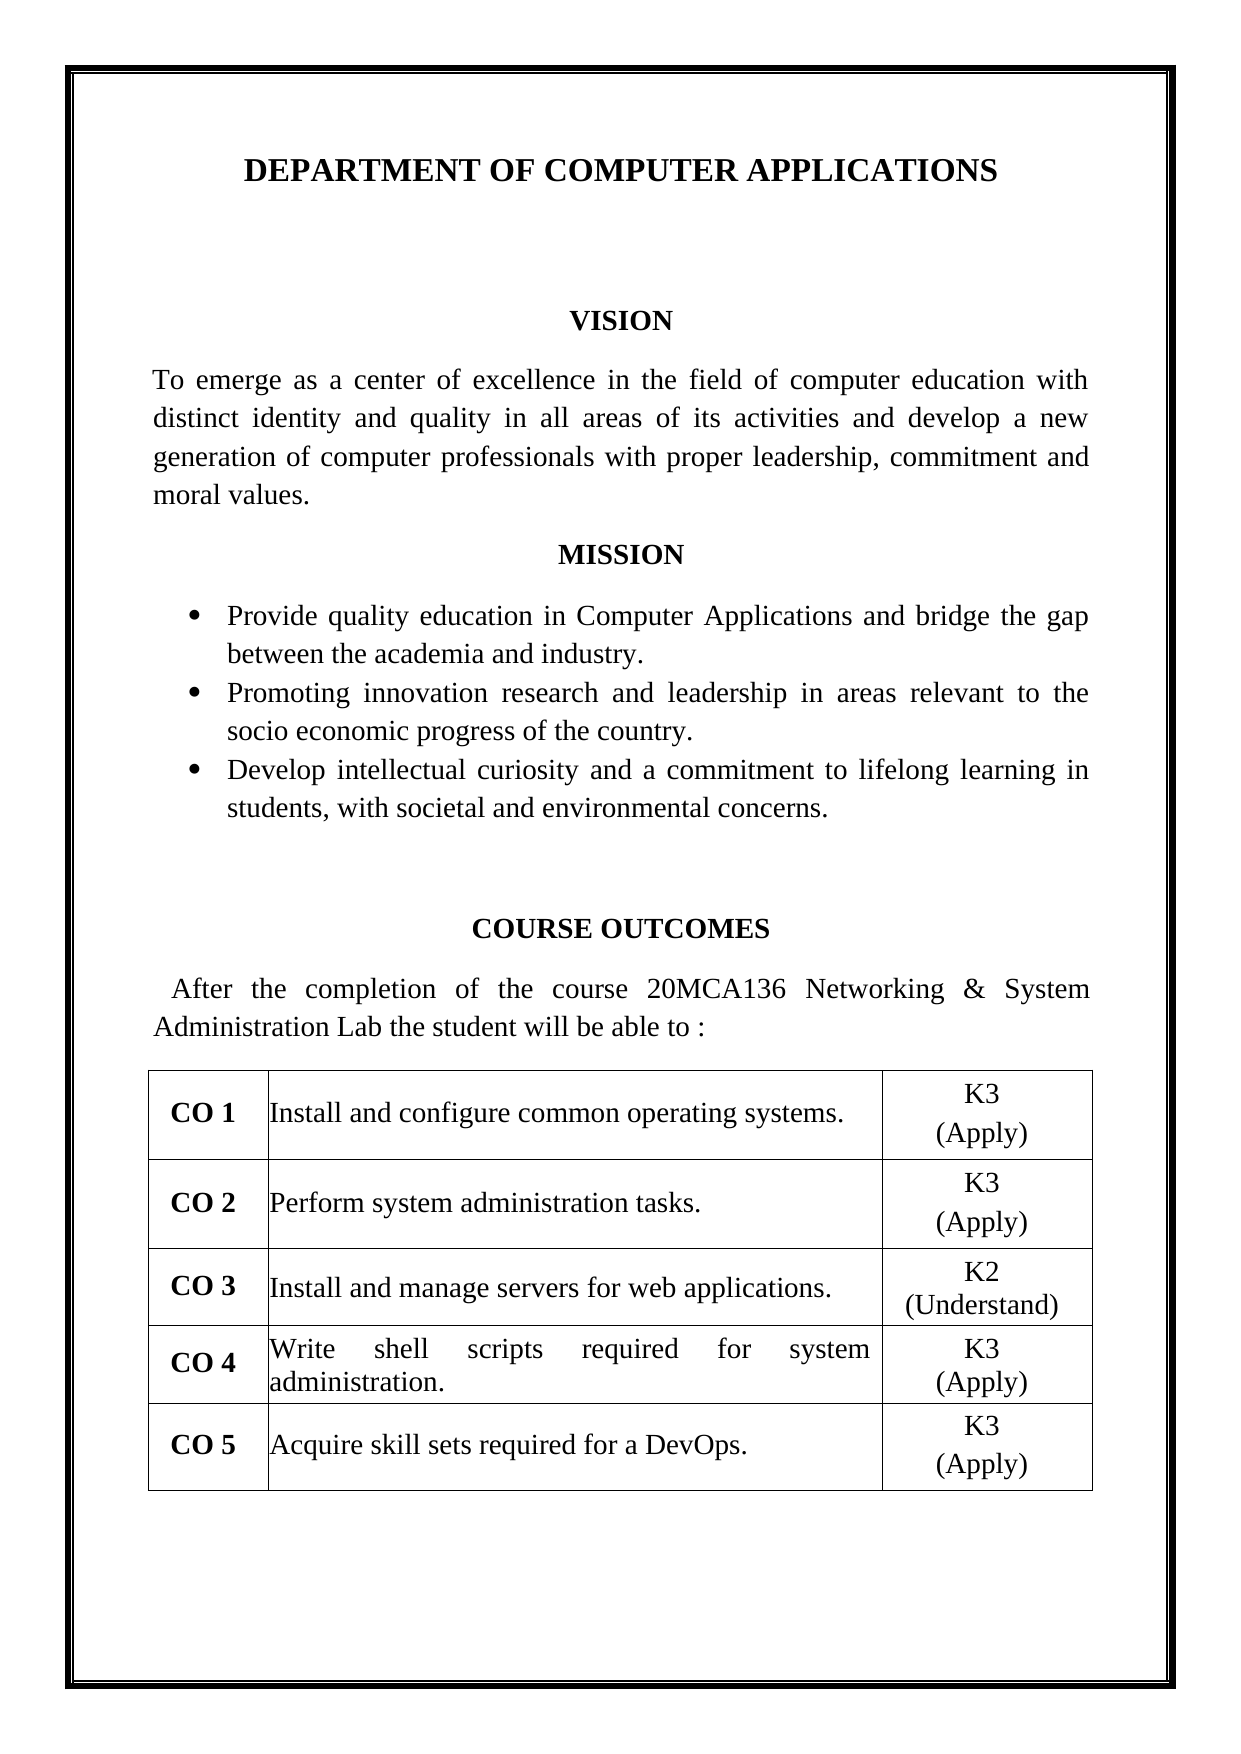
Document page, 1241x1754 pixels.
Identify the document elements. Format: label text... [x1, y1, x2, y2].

table_cell Install and manage servers for web applications. [269, 1249, 882, 1325]
text MISSION [152, 537, 1090, 571]
table_cell CO 4 [149, 1326, 268, 1402]
table_header K3 (Apply) [883, 1071, 1092, 1159]
table_cell K3 (Apply) [883, 1160, 1092, 1248]
table_cell Acquire skill sets required for a DevOps. [269, 1404, 882, 1490]
list Provide quality education in Computer Applications and bridge the gap between the academia and industry. [189, 598, 1090, 670]
list Promoting innovation research and leadership in areas relevant to the socio economic progress of the country. [189, 675, 1090, 747]
table_header CO 1 [149, 1071, 268, 1159]
table_cell K2 (Understand) [883, 1249, 1092, 1325]
text To emerge as a center of excellence in the field of computer education with distinct identity and quality in all areas of its activities and develop a new generation of computer professionals with proper leadership, commitment and moral values. [152, 362, 1090, 511]
list Develop intellectual curiosity and a commitment to lifelong learning in students, with societal and environmental concerns. [189, 752, 1090, 824]
text After the completion of the course 20MCA136 Networking & System Administration Lab the student will be able to : [152, 971, 1090, 1043]
table_cell CO 3 [149, 1249, 268, 1325]
table_cell CO 2 [149, 1160, 268, 1248]
table_header Install and configure common operating systems. [269, 1071, 882, 1159]
table_cell K3 (Apply) [883, 1404, 1092, 1490]
table_cell CO 5 [149, 1404, 268, 1490]
table_cell Write shell scripts required for system administration. [269, 1326, 882, 1402]
table_cell K3 (Apply) [883, 1326, 1092, 1402]
text VISION [152, 303, 1090, 336]
text DEPARTMENT OF COMPUTER APPLICATIONS [152, 150, 1090, 188]
text COURSE OUTCOMES [152, 911, 1090, 944]
table_cell Perform system administration tasks. [269, 1160, 882, 1248]
